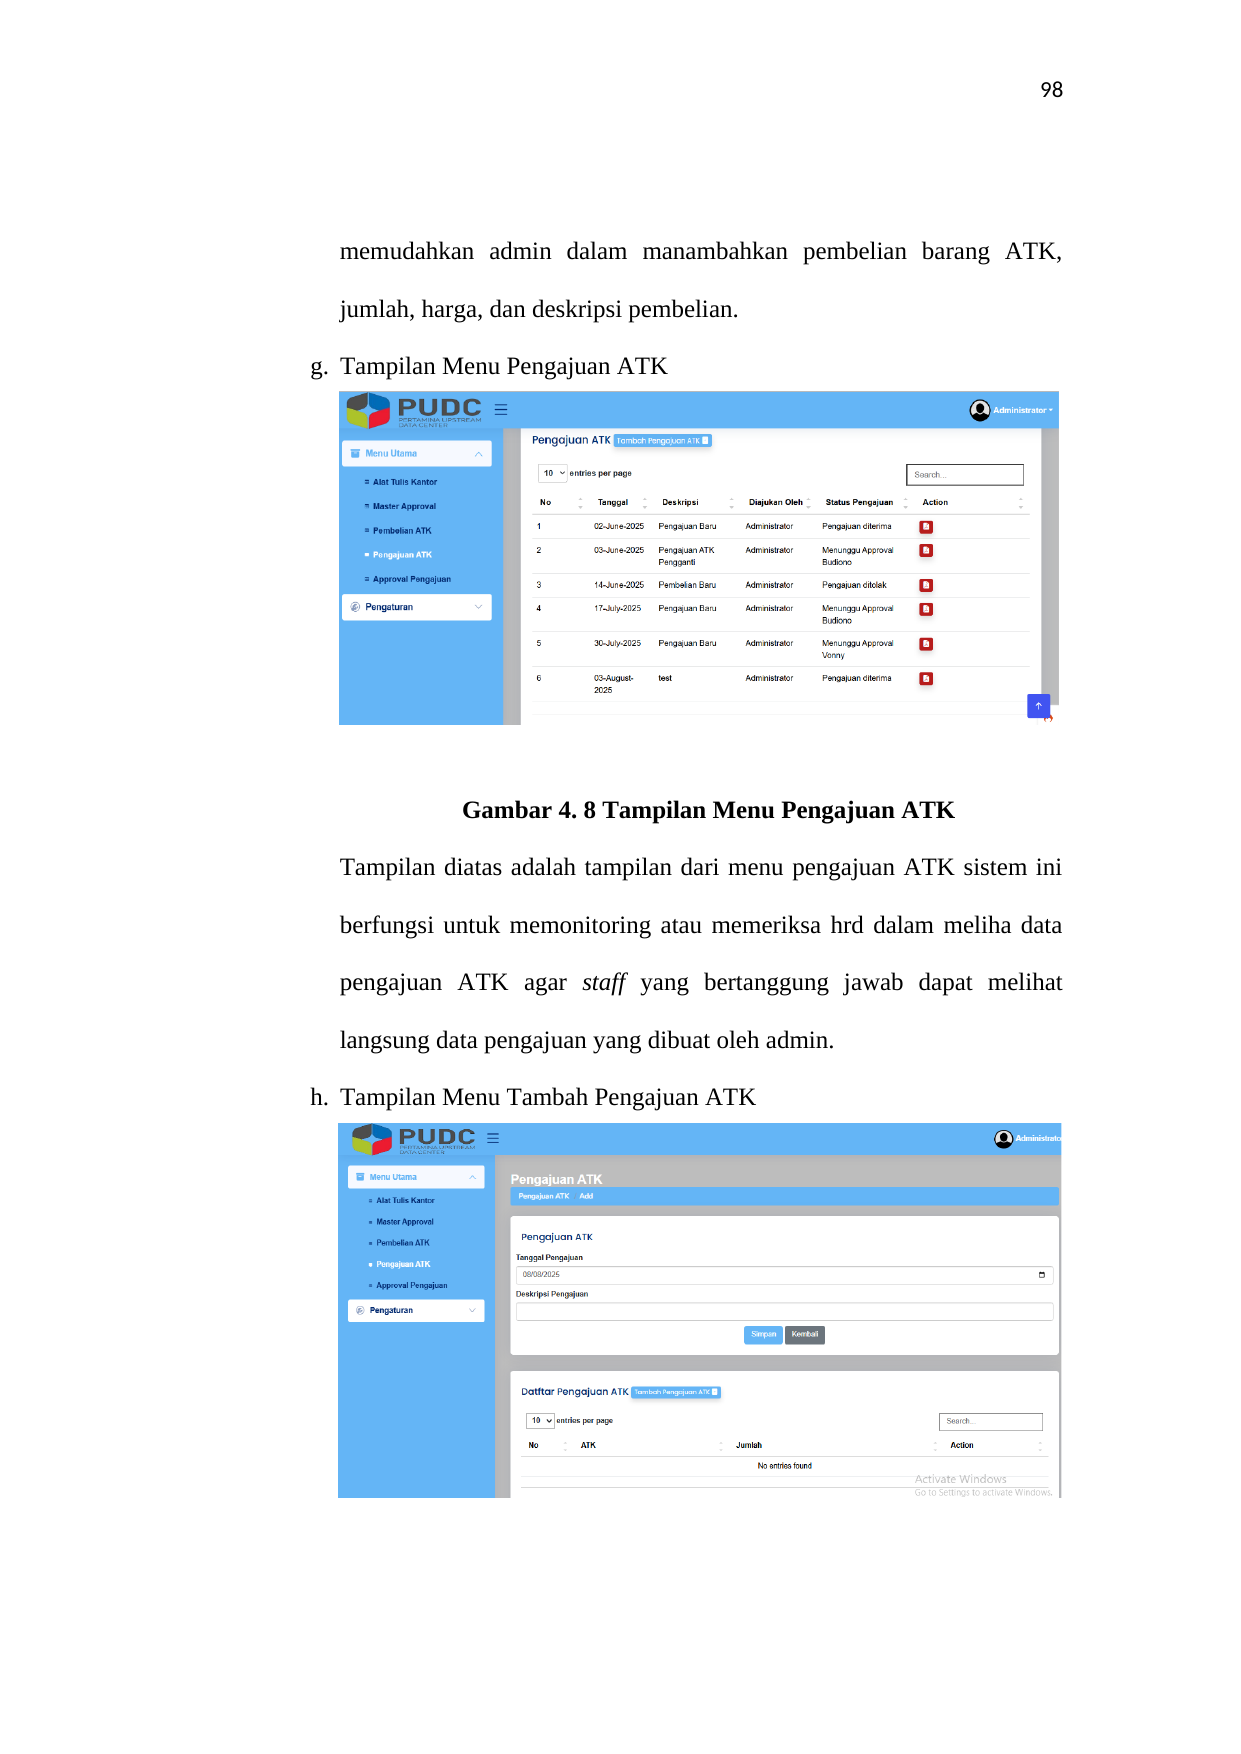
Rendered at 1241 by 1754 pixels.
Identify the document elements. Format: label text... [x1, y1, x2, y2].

picture [339, 391, 1059, 725]
text Tampilan diatas adalah tampilan dari menu pengajuan ATK sistem ini berfungsi untuk memonitoring atau memeriksa hrd dalam meliha data pengajuan ATK agar staff yang bertanggung jawab dapat melihat langsung data pengajuan yang dibuat oleh admin. [339, 852, 1063, 1053]
list Tampilan Menu Pengajuan ATK [310, 351, 1063, 380]
list Tampilan Menu Tambah Pengajuan ATK [310, 1082, 1063, 1111]
picture [338, 1123, 1062, 1498]
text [339, 236, 1063, 322]
